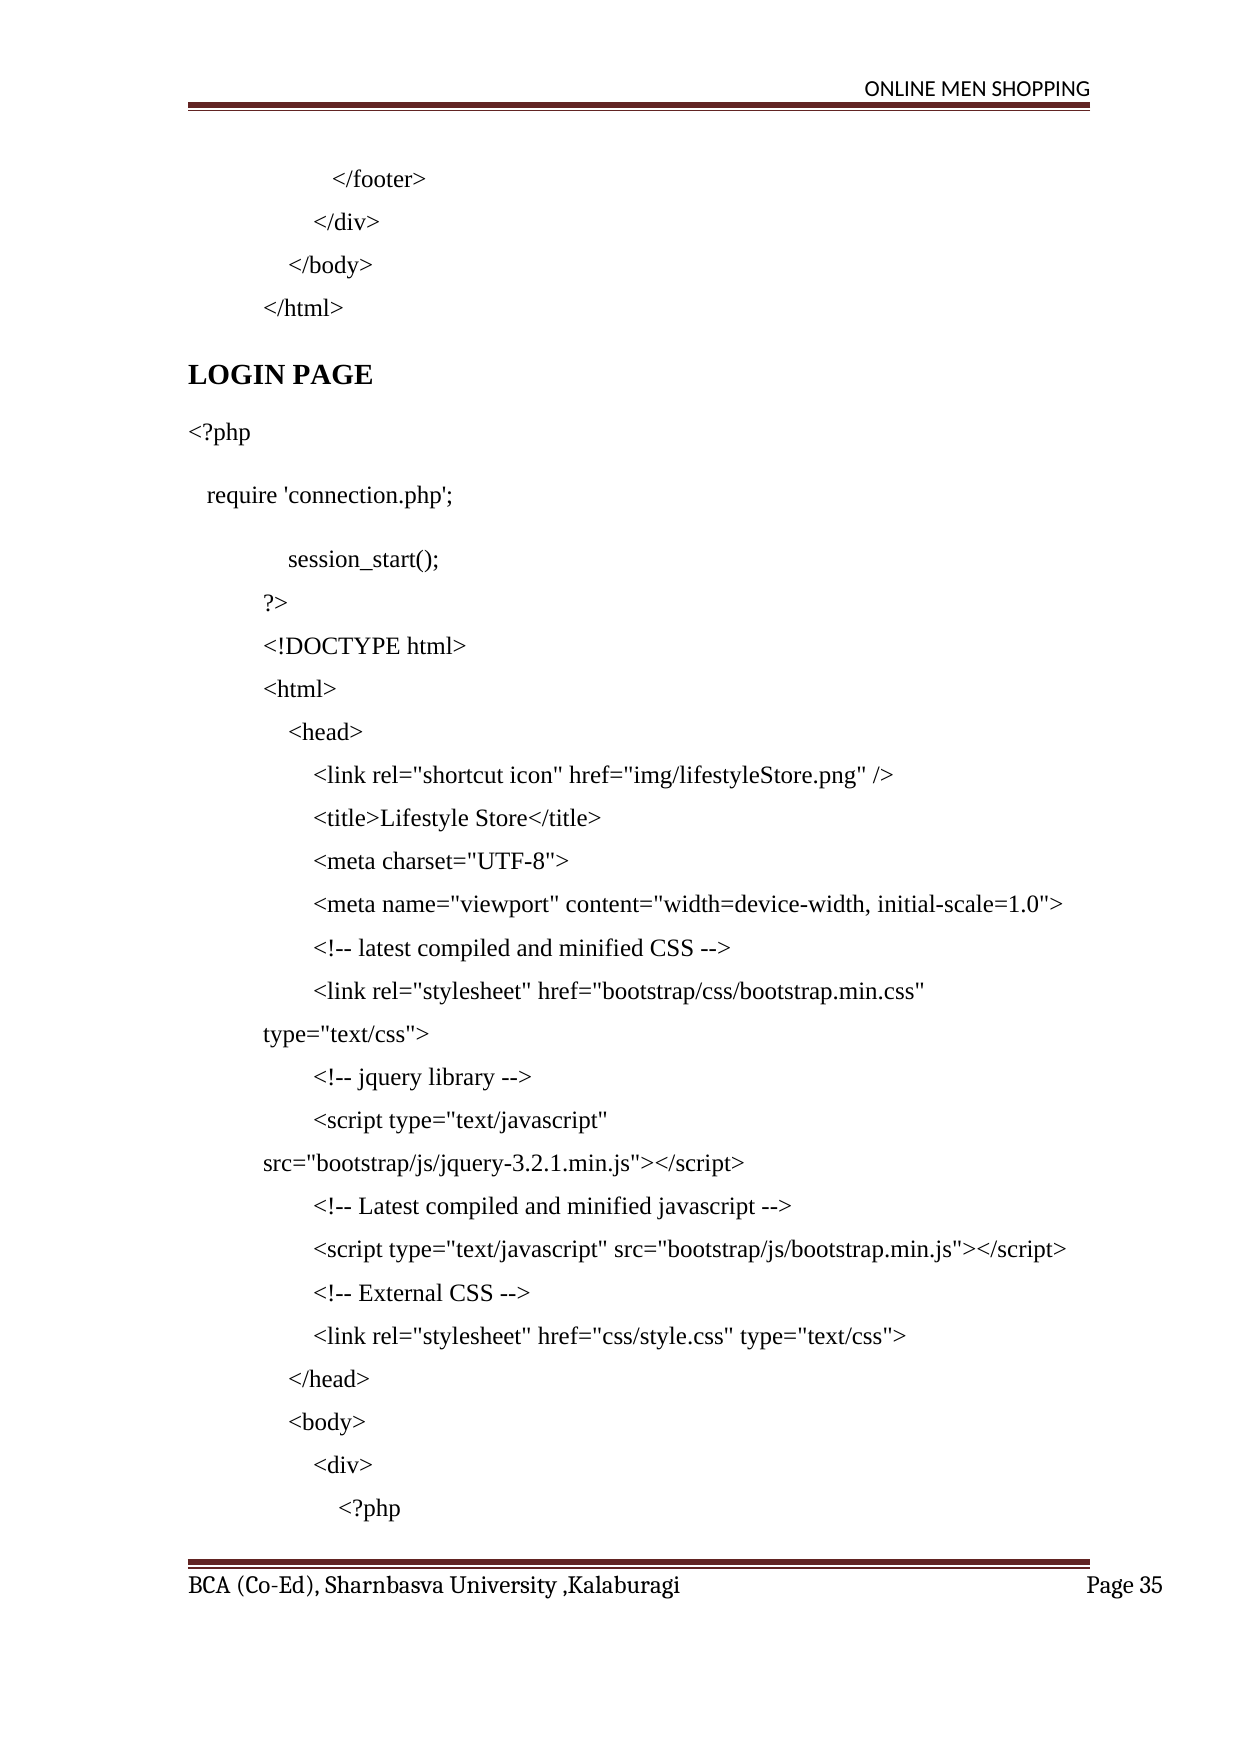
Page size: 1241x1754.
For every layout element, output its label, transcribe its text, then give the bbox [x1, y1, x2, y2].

list <div> [263, 1450, 1090, 1479]
list <!-- External CSS --> [263, 1278, 1090, 1306]
text require 'connection.php'; [188, 481, 1090, 509]
list </div> [263, 207, 1090, 236]
list <head> [263, 717, 1090, 746]
list <html> [263, 674, 1090, 703]
list <!DOCTYPE html> [263, 631, 1090, 659]
list session_start(); [263, 544, 1090, 573]
list <link rel="shortcut icon" href="img/lifestyleStore.png" /> [263, 760, 1090, 789]
list </html> [263, 293, 1090, 322]
list </footer> [263, 164, 1090, 193]
list <!-- Latest compiled and minified javascript --> [263, 1191, 1090, 1220]
list <body> [263, 1407, 1090, 1436]
list <!-- jquery library --> [263, 1062, 1090, 1091]
list <meta name="viewport" content="width=device-width, initial-scale=1.0"> [263, 889, 1090, 918]
list <title>Lifestyle Store</title> [263, 803, 1090, 832]
list <link rel="stylesheet" href="css/style.css" type="text/css"> [263, 1321, 1090, 1349]
list </head> [263, 1364, 1090, 1393]
list </body> [263, 250, 1090, 279]
list <link rel="stylesheet" href="bootstrap/css/bootstrap.min.css" type="text/css"> [263, 976, 1090, 1048]
text <?php [188, 417, 1090, 445]
list <meta charset="UTF-8"> [263, 846, 1090, 875]
list <script type="text/javascript" src="bootstrap/js/bootstrap.min.js"></script> [263, 1234, 1090, 1263]
list <!-- latest compiled and minified CSS --> [263, 933, 1090, 961]
list ?> [263, 588, 1090, 616]
text LOGIN PAGE [188, 357, 1090, 391]
list <?php [263, 1493, 1090, 1522]
list <script type="text/javascript" src="bootstrap/js/jquery-3.2.1.min.js"></script> [263, 1105, 1090, 1177]
